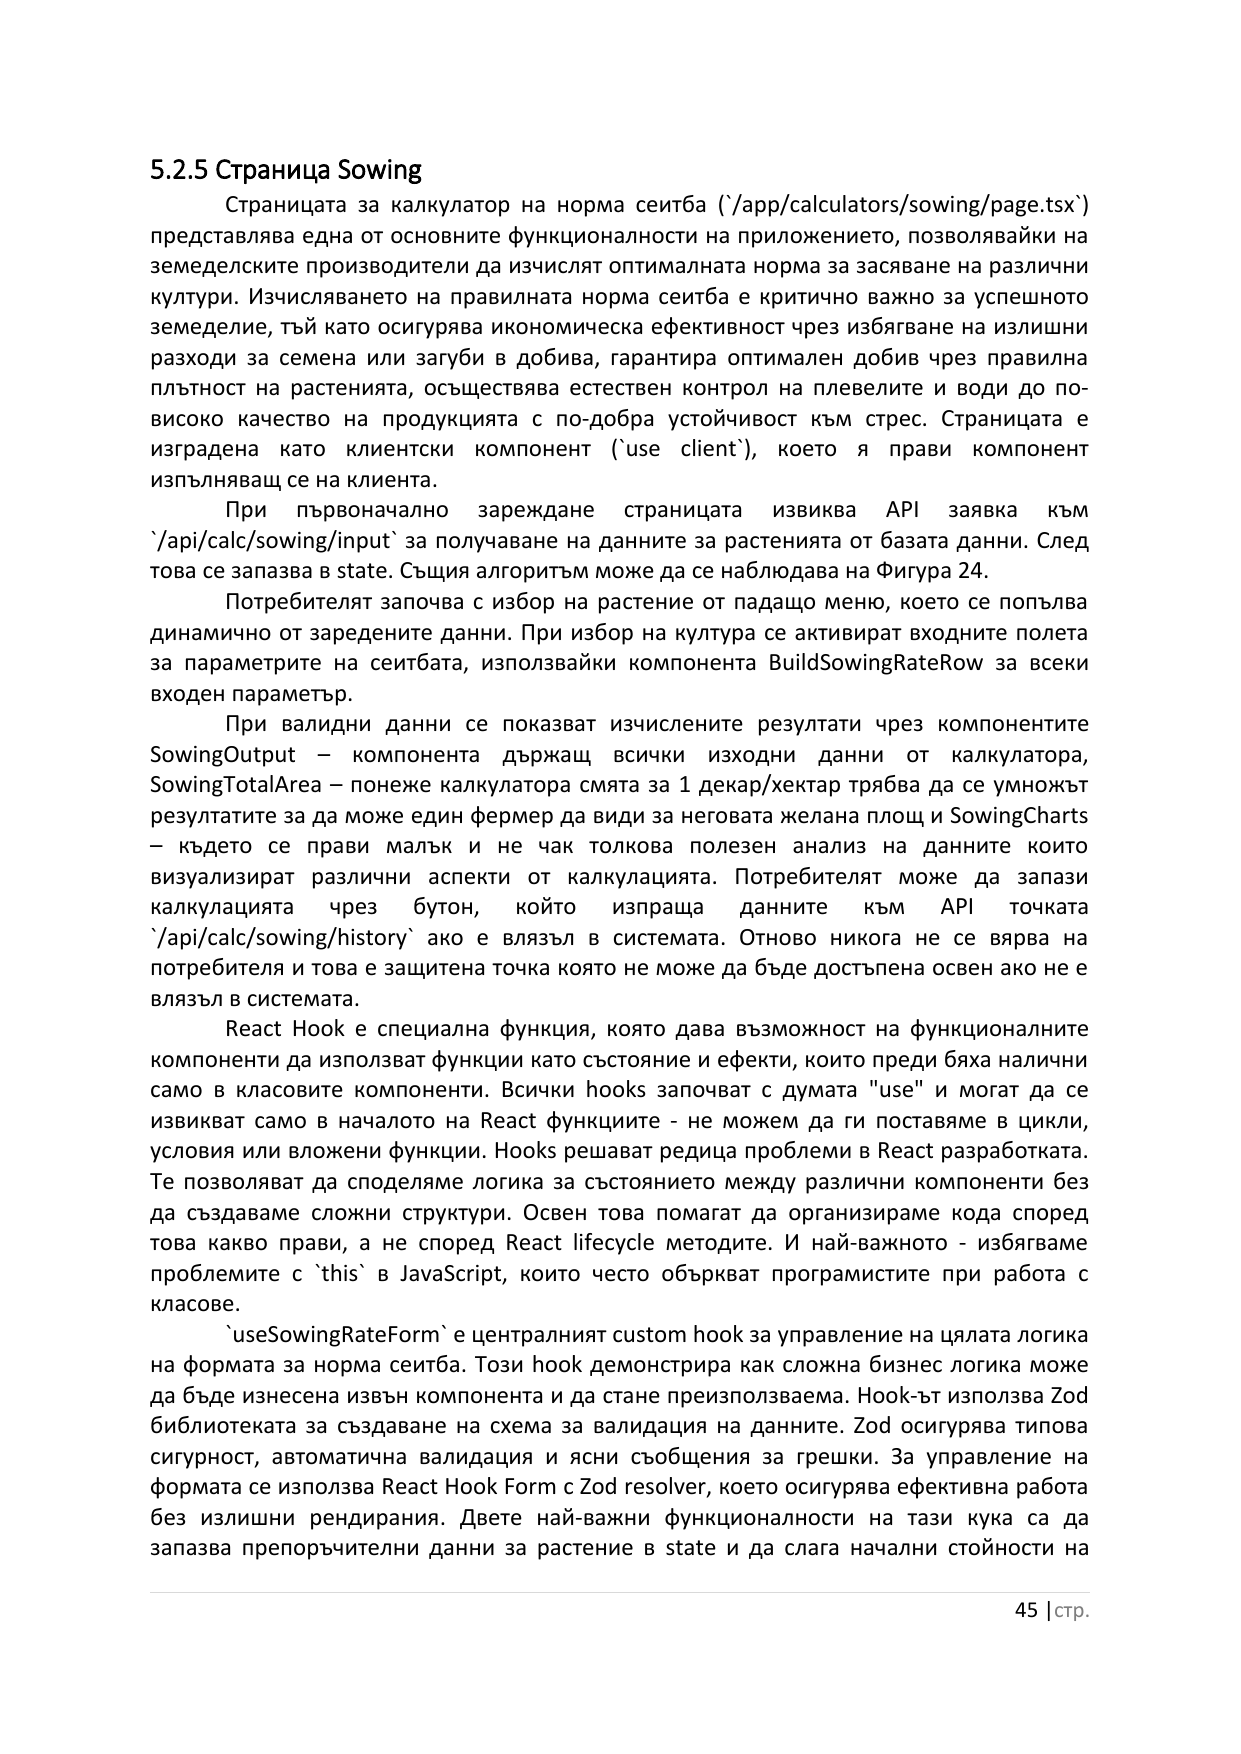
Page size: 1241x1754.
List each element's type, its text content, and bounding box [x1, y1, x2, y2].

subtitle 5.2.5 Страница Sowing [150, 150, 1090, 186]
text Страницата за калкулатор на норма сеитба (`/app/calculators/sowing/page.tsx`) представлява една от основните функционалности на приложението, позволявайки на земеделските производители да изчислят оптималната норма за засяване на различни култури. Изчисляването на правилната норма сеитба е критично важно за успешното земеделие, тъй като осигурява икономическа ефективност чрез избягване на излишни разходи за семена или загуби в добива, гарантира оптимален добив чрез правилна плътност на растенията, осъществява естествен контрол на плевелите и води до по-високо качество на продукцията с по-добра устойчивост към стрес. Страницата е изградена като клиентски компонент (`use client`), което я прави компонент изпълняващ се на клиента. [150, 188, 1090, 494]
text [150, 1318, 1090, 1562]
text При валидни данни се показват изчислените резултати чрез компонентите SowingOutput – компонента държащ всички изходни данни от калкулатора, SowingTotalArea – понеже калкулатора смята за 1 декар/хектар трябва да се умножът резултатите за да може един фермер да види за неговата желана площ и SowingCharts – където се прави малък и не чак толкова полезен анализ на данните които визуализират различни аспекти от калкулацията. Потребителят може да запази калкулацията чрез бутон, който изпраща данните към API точката `/api/calc/sowing/history` ако е влязъл в системата. Отново никога не се вярва на потребителя и това е защитена точка която не може да бъде достъпена освен ако не е влязъл в системата. [150, 707, 1090, 1012]
text Потребителят започва с избор на растение от падащо меню, което се попълва динамично от заредените данни. При избор на култура се активират входните полета за параметрите на сеитбата, използвайки компонента BuildSowingRateRow за всеки входен параметър. [150, 585, 1090, 707]
text При първоначално зареждане страницата извиква API заявка към `/api/calc/sowing/input` за получаване на данните за растенията от базата данни. След това се запазва в state. Същия алгоритъм може да се наблюдава на Фигура 24. [150, 494, 1090, 585]
text React Hook е специална функция, която дава възможност на функционалните компоненти да използват функции като състояние и ефекти, които преди бяха налични само в класовите компоненти. Всички hooks започват с думата "use" и могат да се извикват само в началото на React функциите - не можем да ги поставяме в цикли, условия или вложени функции. Hooks решават редица проблеми в React разработката. Те позволяват да споделяме логика за състоянието между различни компоненти без да създаваме сложни структури. Освен това помагат да организираме кода според това какво прави, а не според React lifecycle методите. И най-важното - избягваме проблемите с `this` в JavaScript, които често объркват програмистите при работа с класове. [150, 1012, 1090, 1318]
